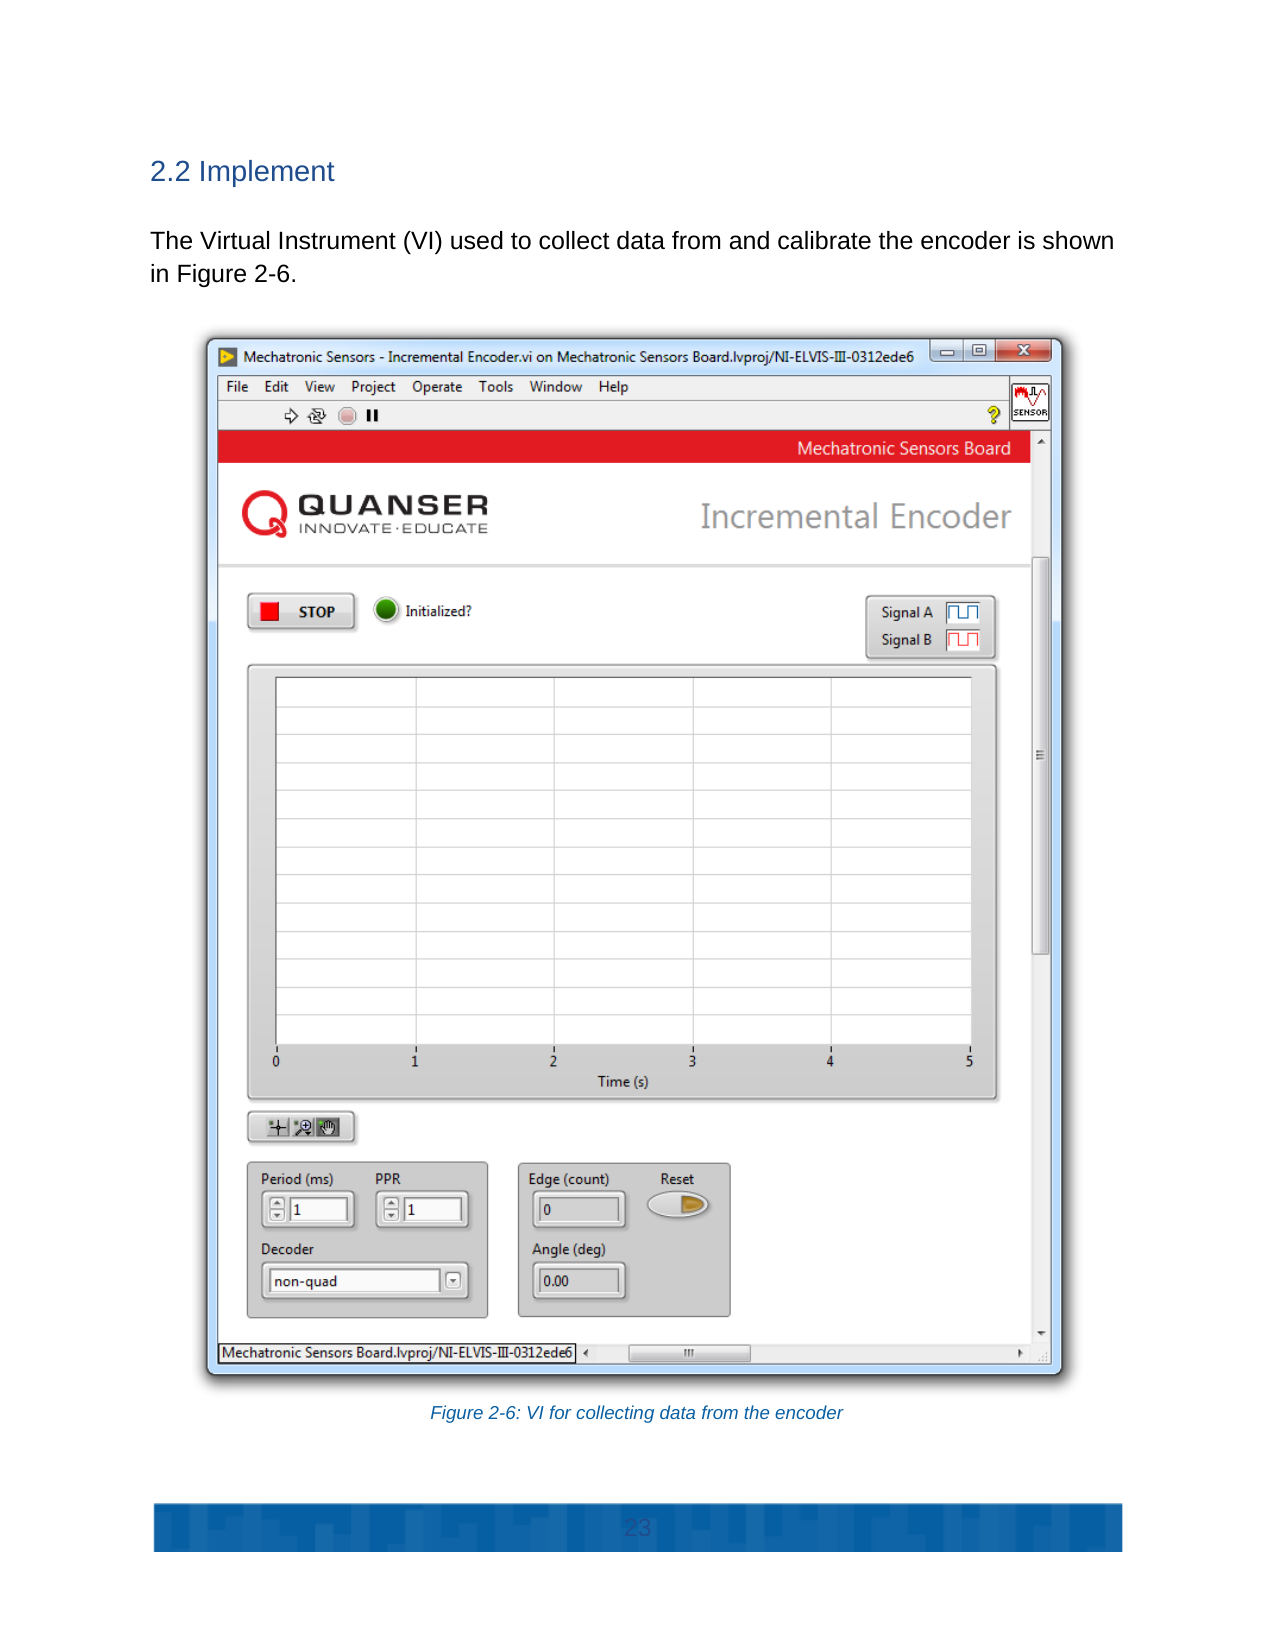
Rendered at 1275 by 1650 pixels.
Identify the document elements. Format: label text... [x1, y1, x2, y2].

subtitle 2.2 Implement [150, 154, 1125, 188]
picture [191, 324, 1084, 1398]
text The Virtual Instrument (VI) used to collect data from and calibrate the encoder is shown in Figure 2-6. [150, 226, 1125, 287]
picture [153, 1503, 1123, 1552]
text Figure 2-6: VI for collecting data from the encoder [150, 1402, 1125, 1423]
